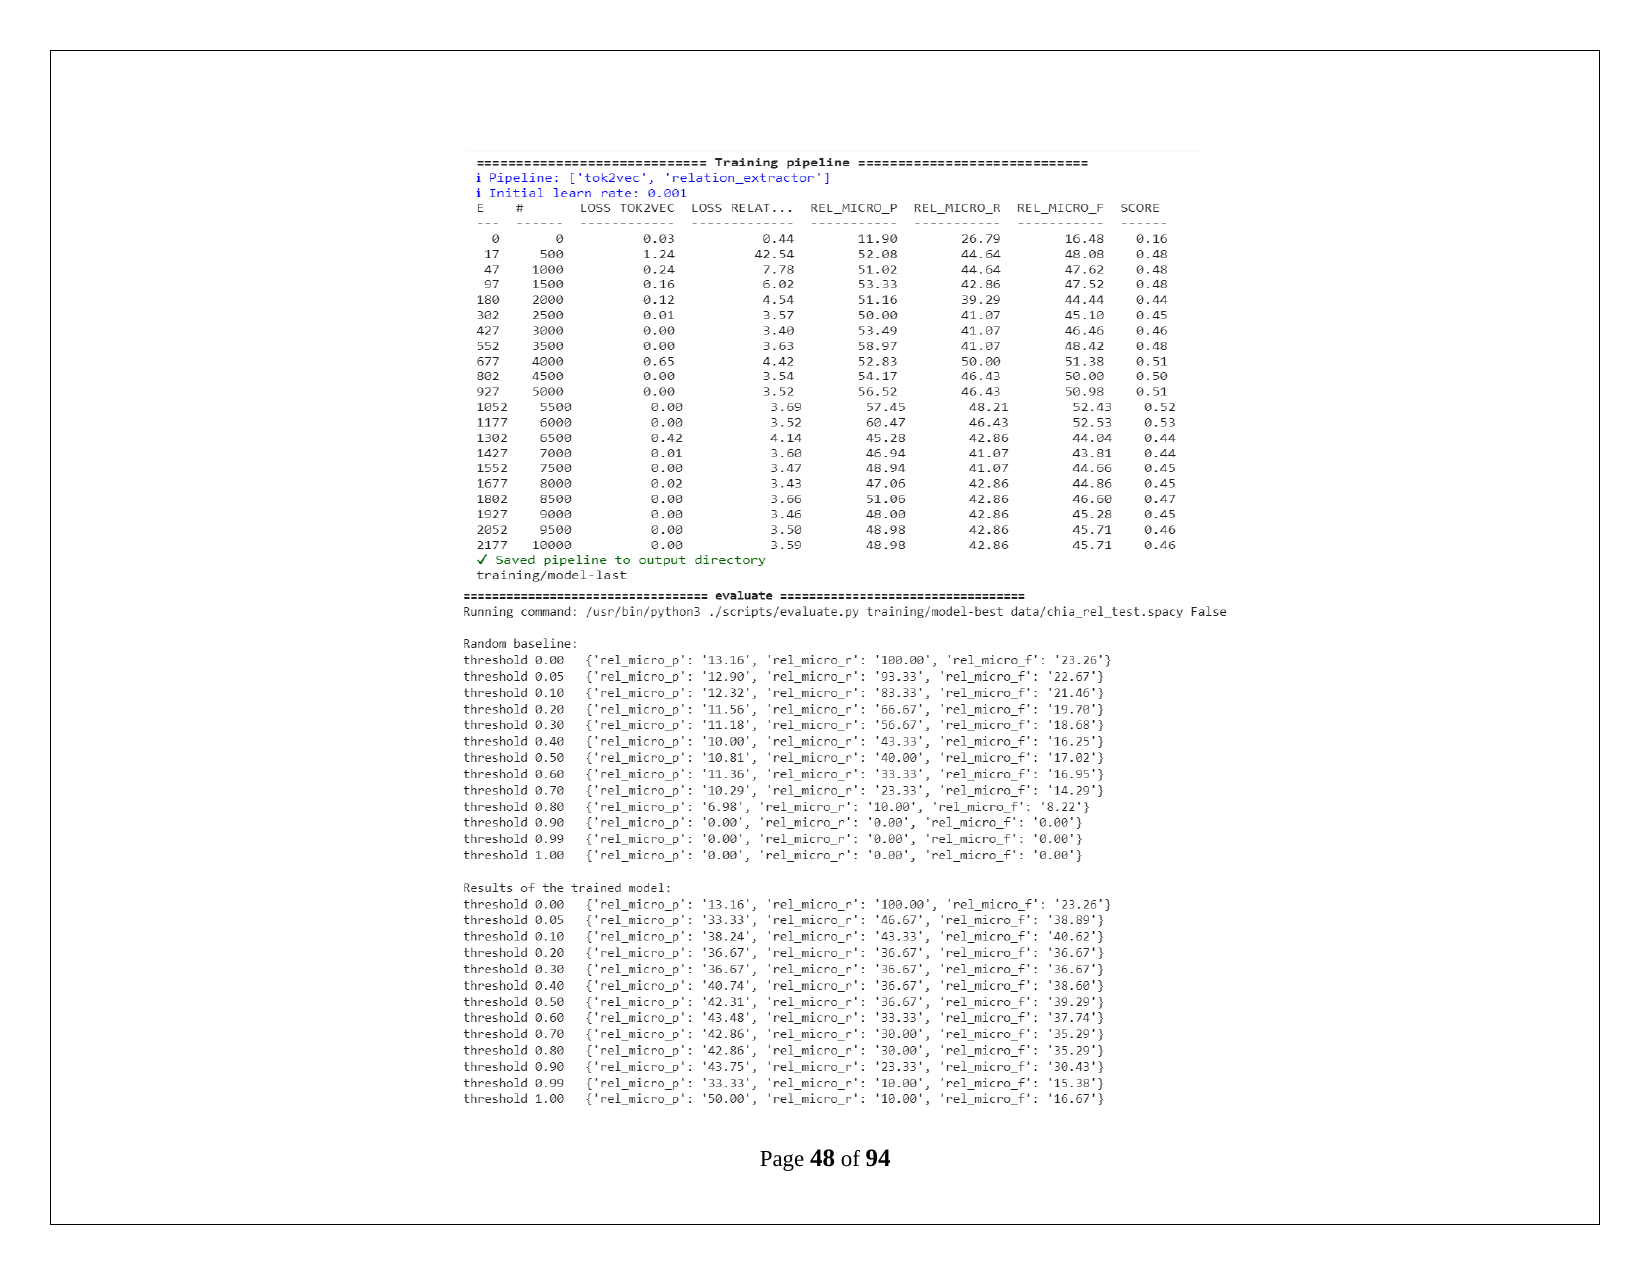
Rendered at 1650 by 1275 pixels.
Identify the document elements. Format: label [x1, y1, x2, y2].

picture [466, 150, 1203, 584]
picture [457, 586, 1230, 1108]
